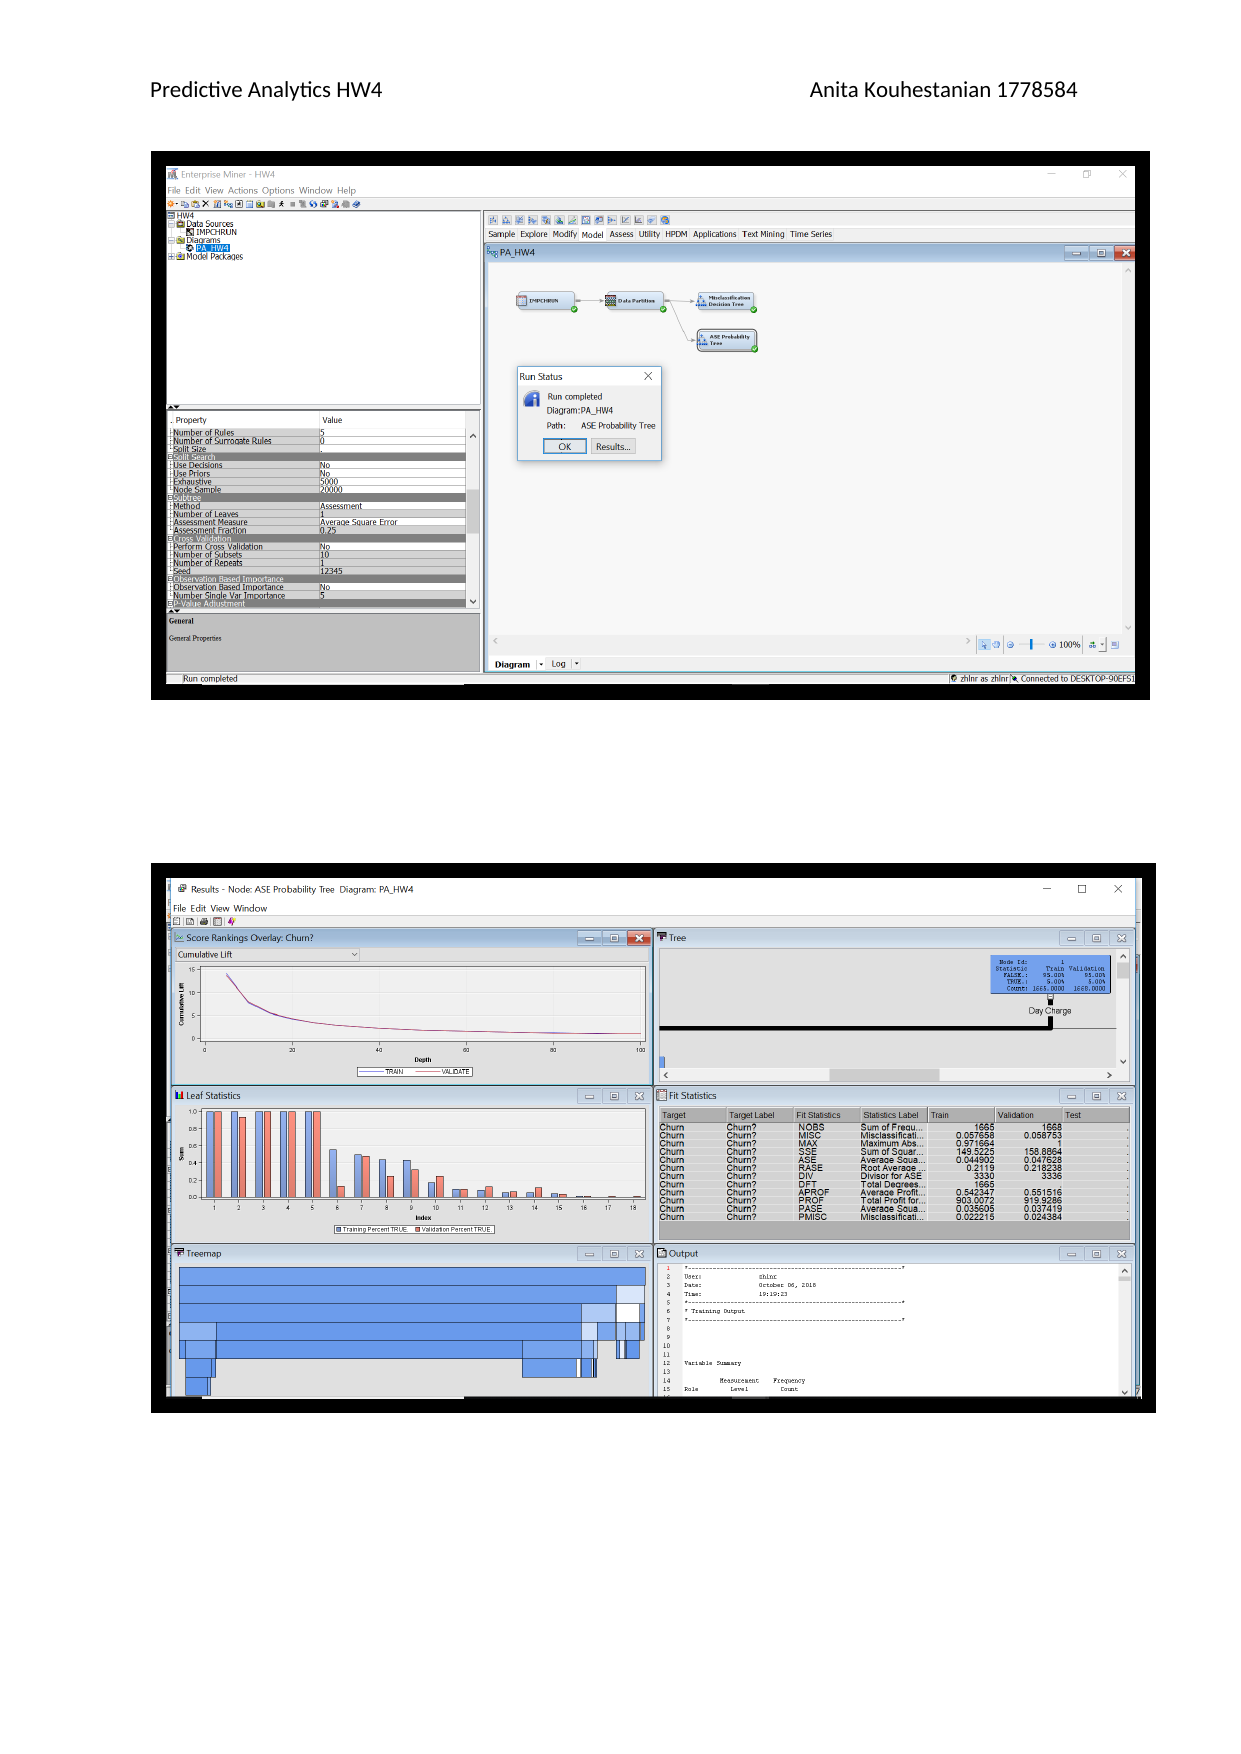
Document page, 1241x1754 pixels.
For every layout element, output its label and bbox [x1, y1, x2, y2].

picture [166, 166, 1135, 685]
picture [166, 878, 1141, 1399]
